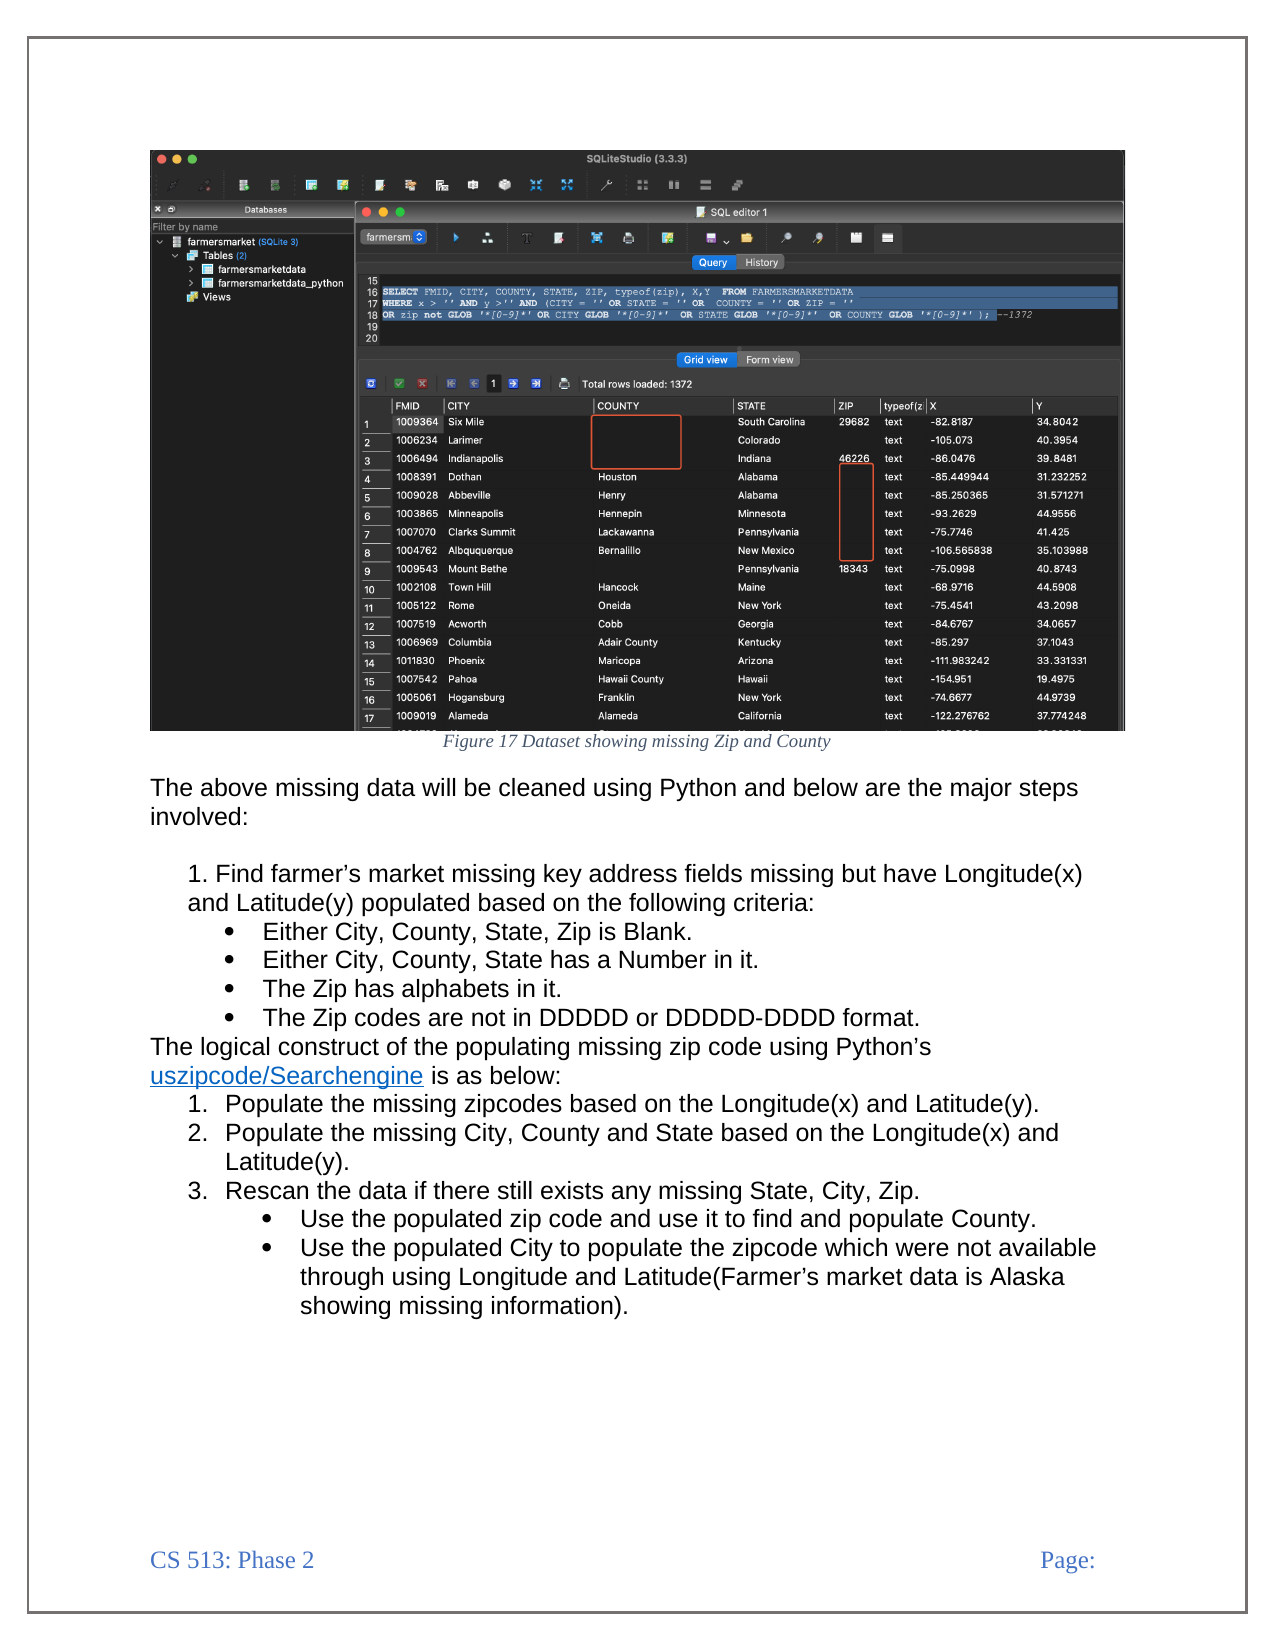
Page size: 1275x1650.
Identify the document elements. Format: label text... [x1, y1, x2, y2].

list The Zip codes are not in DDDDD or DDDDD-DDDD format. [225, 1003, 1125, 1032]
list Use the populated zip code and use it to find and populate County. [262, 1204, 1125, 1233]
text The above missing data will be cleaned using Python and below are the major steps involved: [150, 773, 1125, 830]
text 1. Find farmer’s market missing key address fields missing but have Longitude(x) and Latitude(y) populated based on the following criteria: [187, 859, 1125, 916]
text Figure 17 Dataset showing missing Zip and County [150, 731, 1125, 752]
list The Zip has alphabets in it. [225, 974, 1125, 1003]
picture [150, 150, 1125, 731]
list Populate the missing zipcodes based on the Longitude(x) and Latitude(y). [187, 1089, 1125, 1118]
text The logical construct of the populating missing zip code using Python’s uszipcode/Searchengine is as below: [150, 1032, 1125, 1089]
list Either City, County, State, Zip is Blank. [225, 916, 1125, 945]
list Rescan the data if there still exists any missing State, City, Zip. [187, 1176, 1125, 1204]
list Use the populated City to populate the zipcode which were not available through using Longitude and Latitude(Farmer’s market data is Alaska showing missing information). [262, 1233, 1125, 1319]
list Populate the missing City, County and State based on the Longitude(x) and Latitude(y). [187, 1118, 1125, 1176]
list Either City, County, State has a Number in it. [225, 945, 1125, 974]
